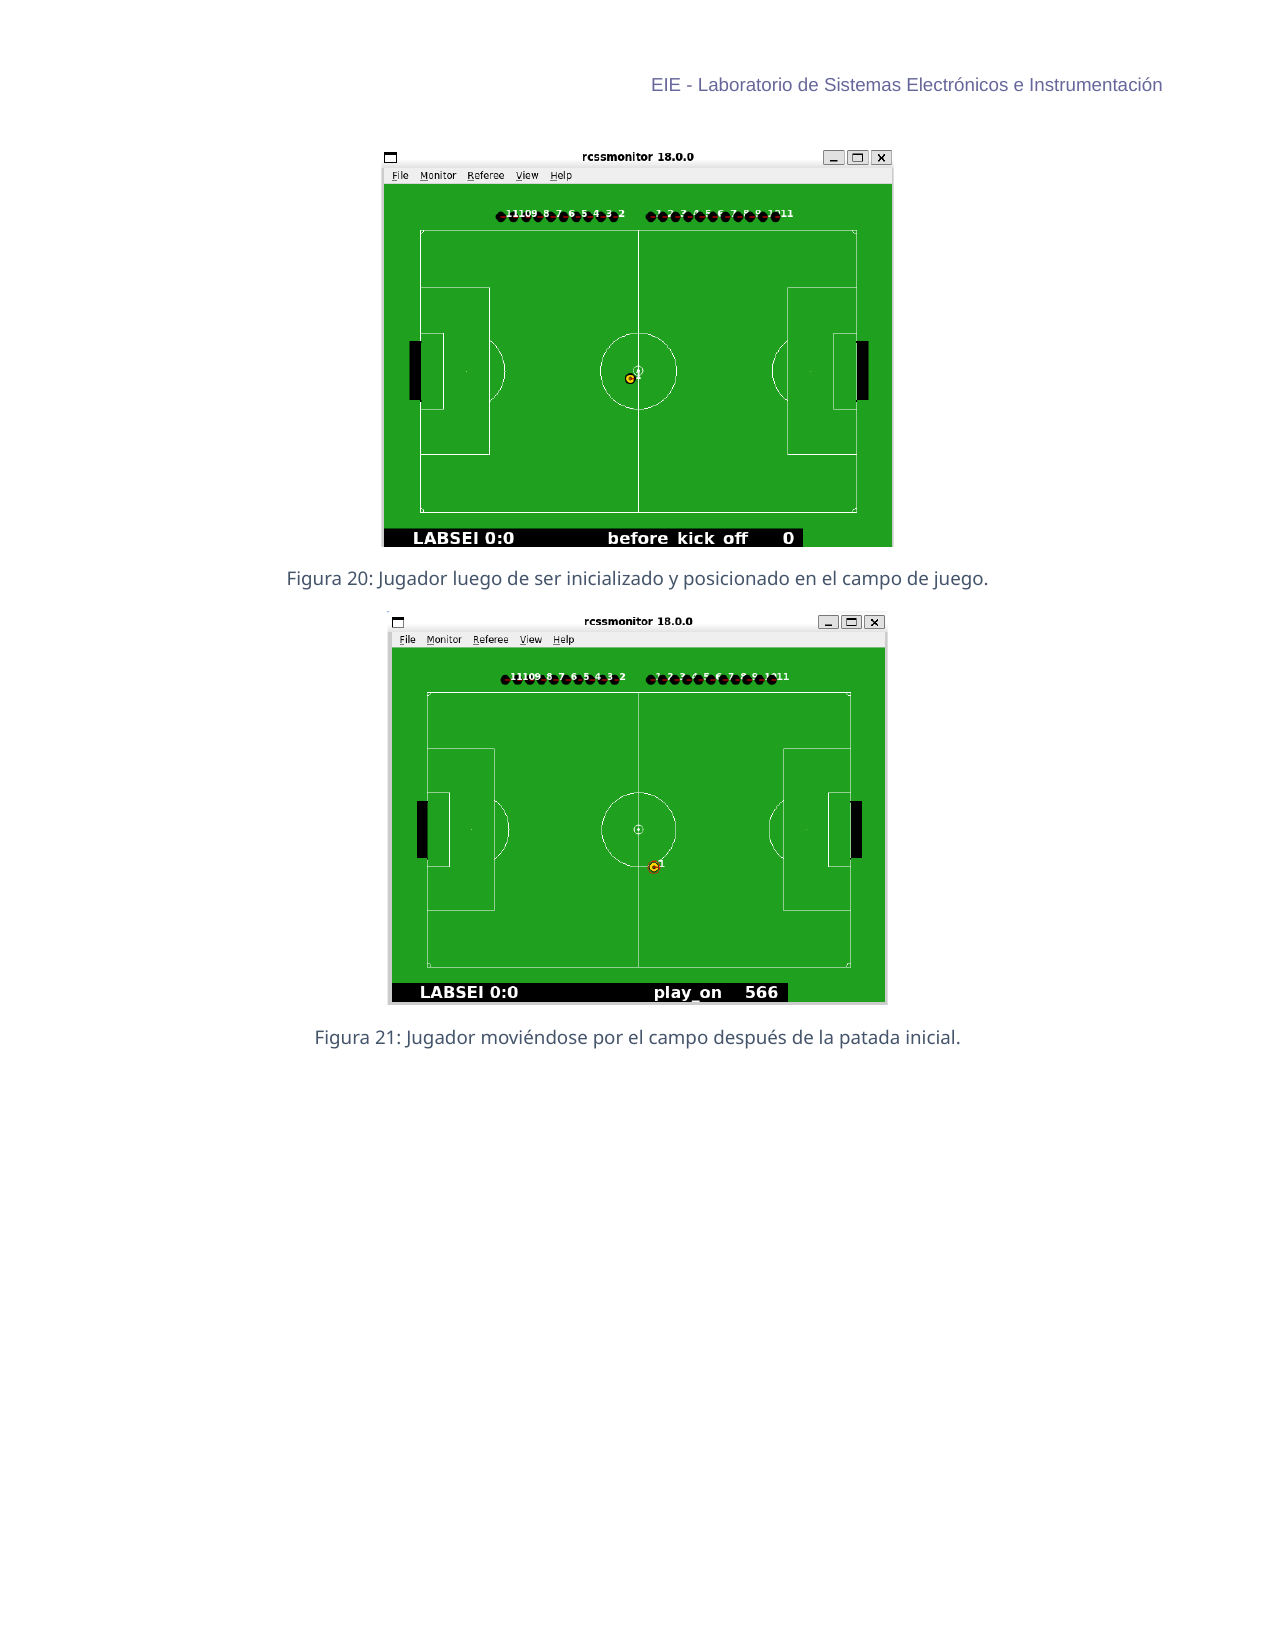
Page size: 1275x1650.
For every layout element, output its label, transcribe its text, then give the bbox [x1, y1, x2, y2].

picture [387, 611, 888, 1005]
picture [381, 150, 894, 547]
